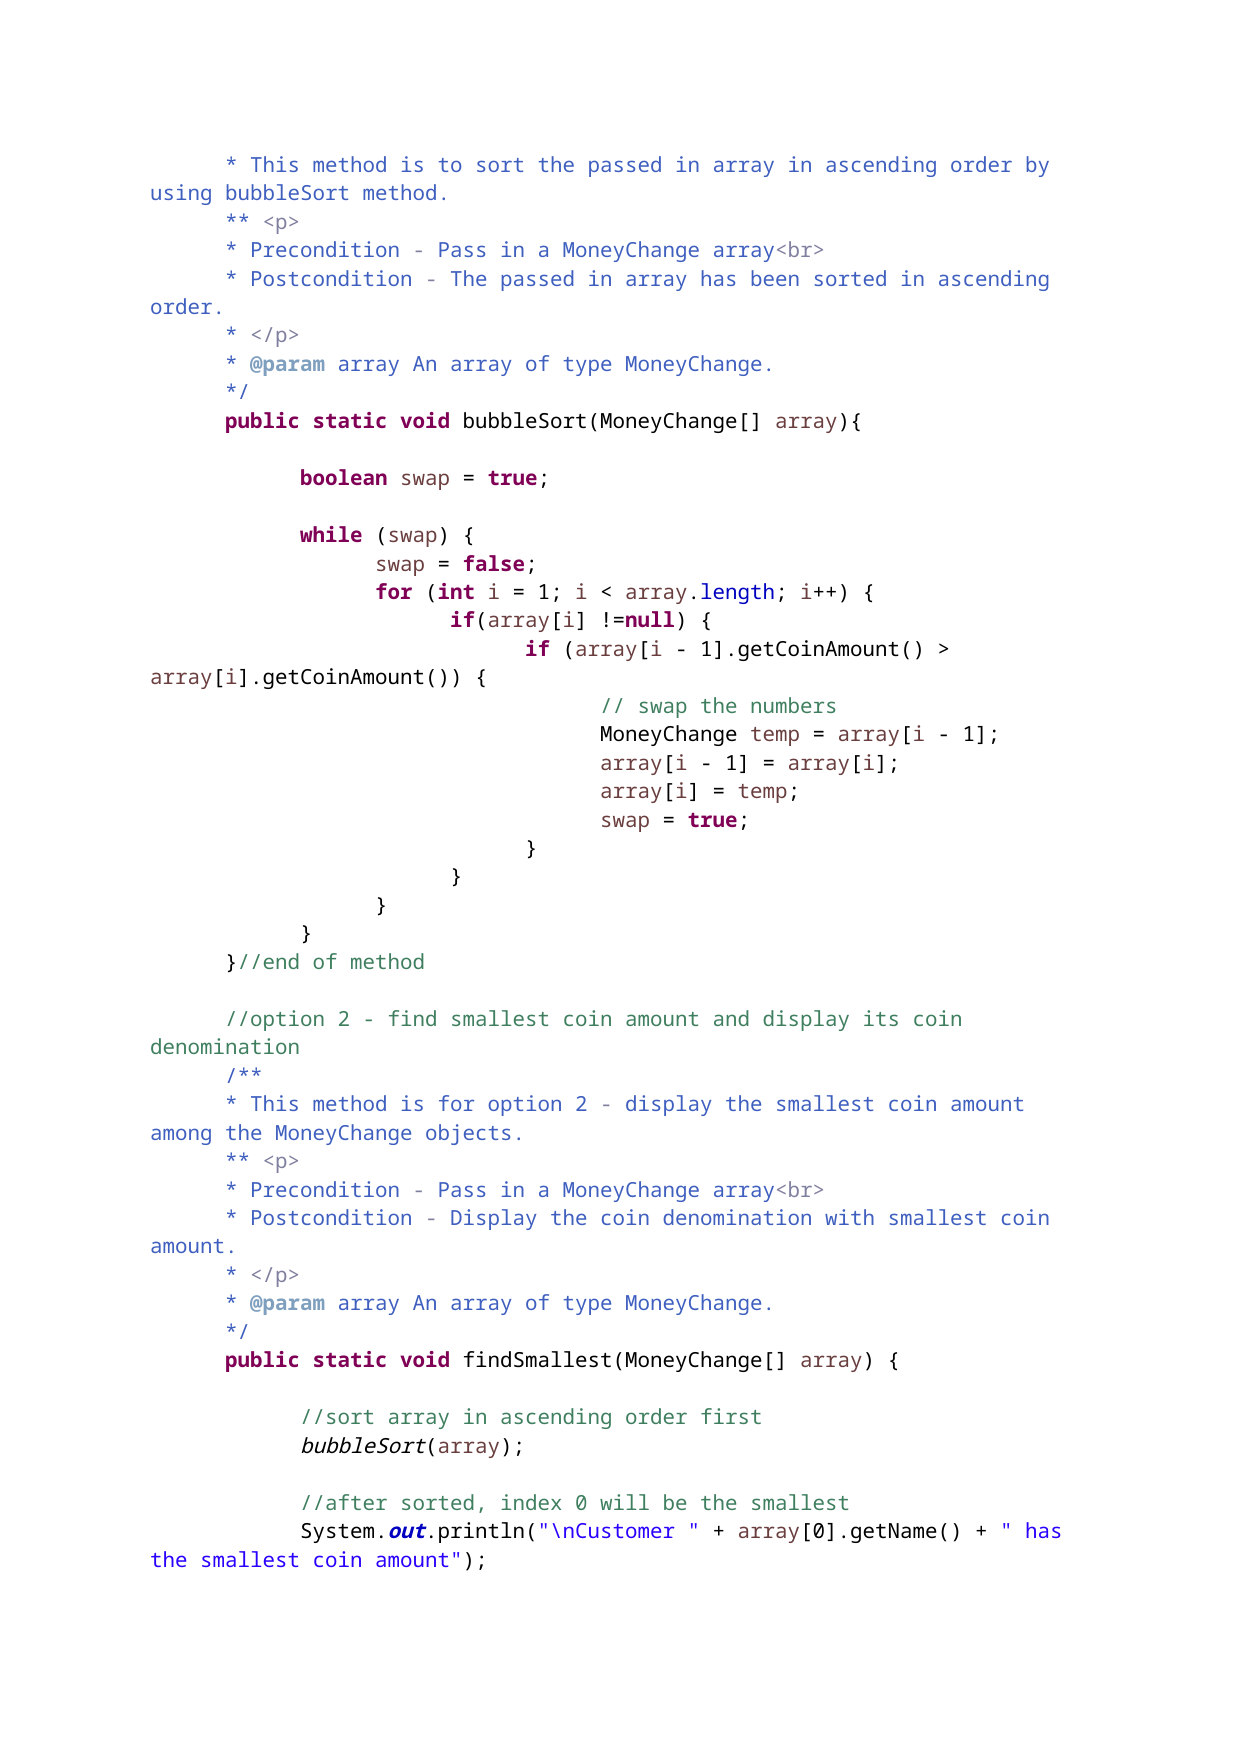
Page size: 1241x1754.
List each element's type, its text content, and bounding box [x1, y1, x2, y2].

text //sort array in ascending order first [150, 1402, 1090, 1431]
text MoneyChange temp = array[i - 1]; [150, 719, 1090, 748]
text swap = true; [150, 805, 1090, 833]
text ** <p> [150, 1146, 1090, 1175]
text System.out.println("\nCustomer " + array[0].getName() + " has the smallest coin amount"); [150, 1517, 1090, 1573]
text if (array[i - 1].getCoinAmount() > array[i].getCoinAmount()) { [150, 634, 1090, 691]
text bubbleSort(array); [150, 1431, 1090, 1459]
text // swap the numbers [150, 691, 1090, 719]
text boolean swap = true; [150, 463, 1090, 492]
text * Precondition - Pass in a MoneyChange array<br> [150, 235, 1090, 264]
text array[i] = temp; [150, 776, 1090, 805]
text */ [150, 1317, 1090, 1345]
text for (int i = 1; i < array.length; i++) { [150, 577, 1090, 606]
text } [150, 918, 1090, 947]
text } [150, 862, 1090, 890]
text } [150, 890, 1090, 918]
text * Postcondition - Display the coin denomination with smallest coin amount. [150, 1203, 1090, 1260]
text while (swap) { [150, 520, 1090, 549]
text * </p> [150, 321, 1090, 349]
text * Postcondition - The passed in array has been sorted in ascending order. [150, 264, 1090, 321]
text ** <p> [150, 207, 1090, 235]
text if(array[i] !=null) { [150, 606, 1090, 634]
text swap = false; [150, 549, 1090, 577]
text * @param array An array of type MoneyChange. [150, 349, 1090, 377]
text /** [150, 1061, 1090, 1089]
text //after sorted, index 0 will be the smallest [150, 1488, 1090, 1517]
text * This method is for option 2 - display the smallest coin amount among the MoneyChange objects. [150, 1089, 1090, 1146]
text public static void bubbleSort(MoneyChange[] array){ [150, 406, 1090, 434]
text * </p> [150, 1260, 1090, 1288]
text */ [150, 377, 1090, 406]
text array[i - 1] = array[i]; [150, 748, 1090, 776]
text * @param array An array of type MoneyChange. [150, 1288, 1090, 1317]
text } [150, 833, 1090, 862]
text * Precondition - Pass in a MoneyChange array<br> [150, 1175, 1090, 1203]
text * This method is to sort the passed in array in ascending order by using bubbleSort method. [150, 150, 1090, 207]
text }//end of method [150, 947, 1090, 975]
text public static void findSmallest(MoneyChange[] array) { [150, 1345, 1090, 1374]
text //option 2 - find smallest coin amount and display its coin denomination [150, 1004, 1090, 1061]
